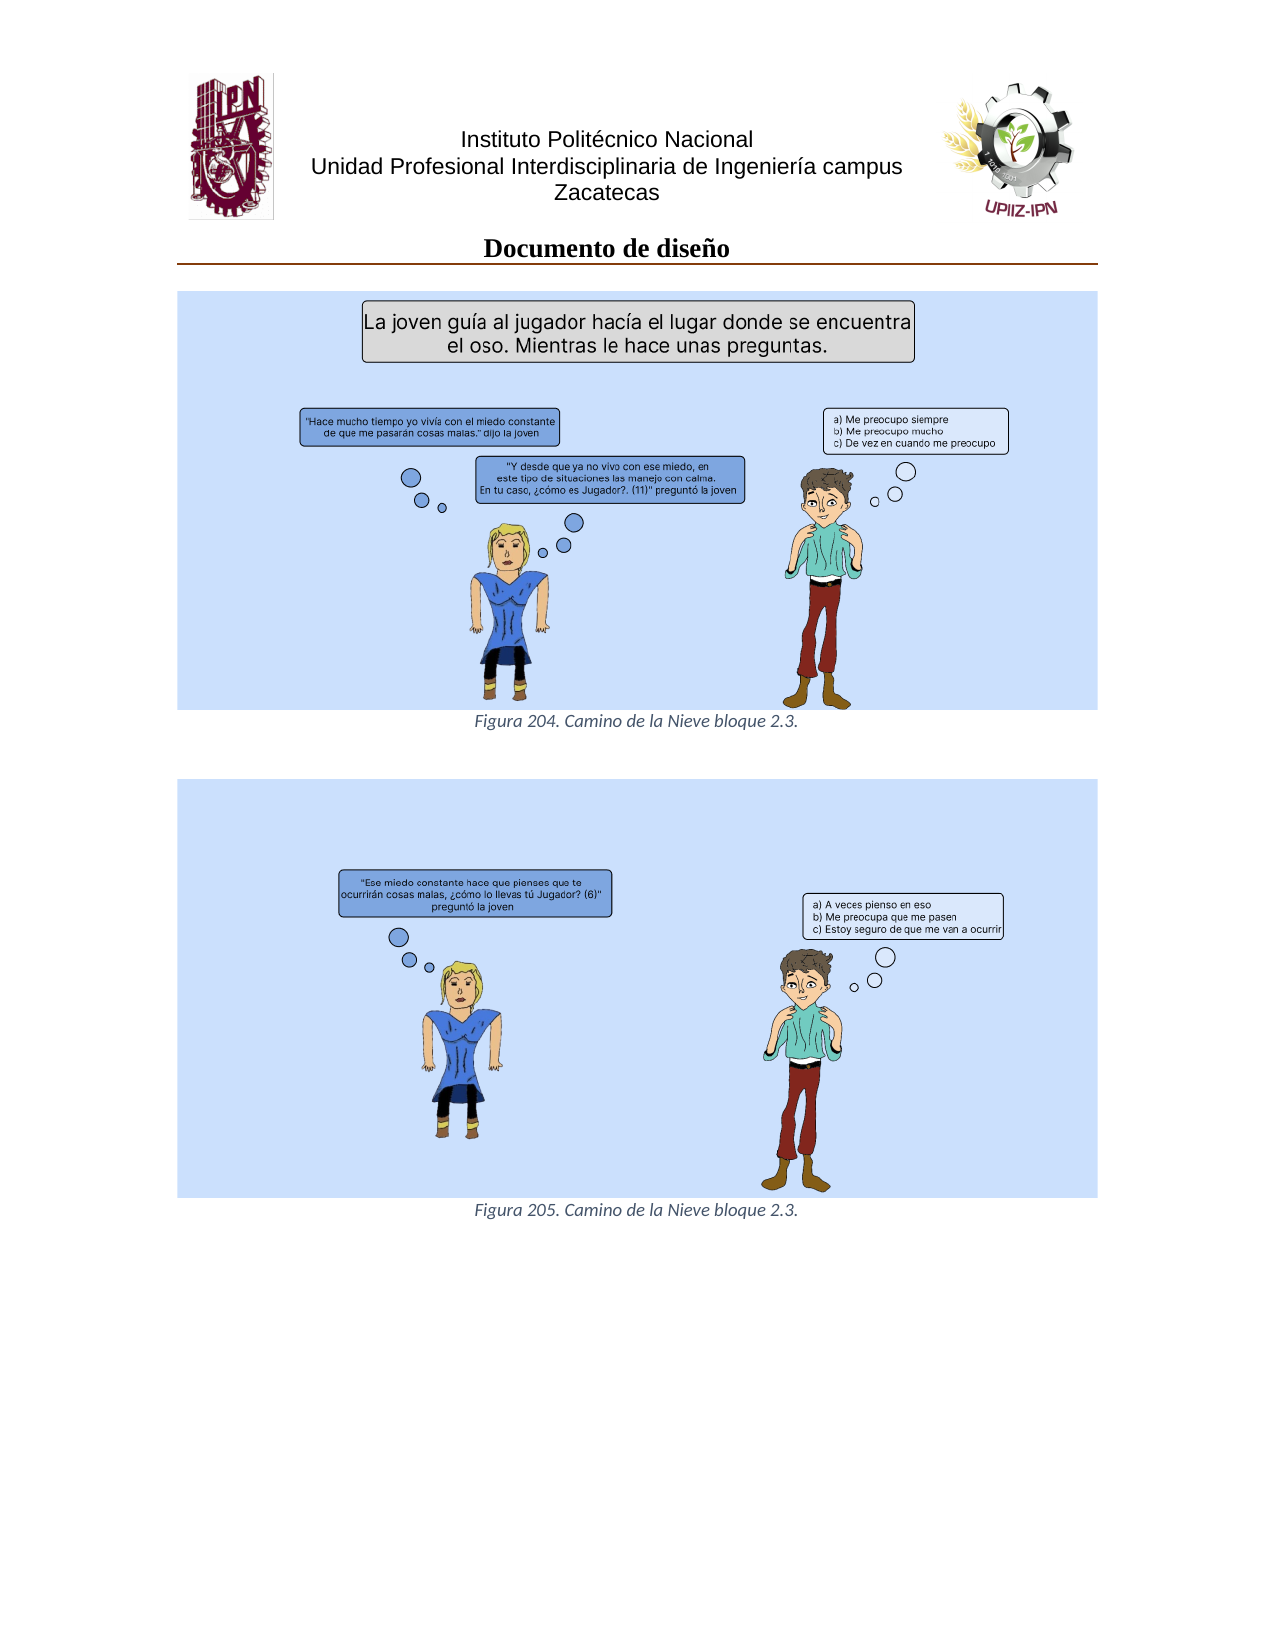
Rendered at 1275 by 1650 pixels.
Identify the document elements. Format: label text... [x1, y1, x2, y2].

text Figura 205. Camino de la Nieve bloque 2.3. [177, 1198, 1098, 1221]
picture [936, 73, 1083, 223]
picture [188, 73, 274, 220]
picture [177, 779, 1098, 1198]
text Figura 204. Camino de la Nieve bloque 2.3. [177, 710, 1098, 733]
picture [177, 291, 1098, 710]
